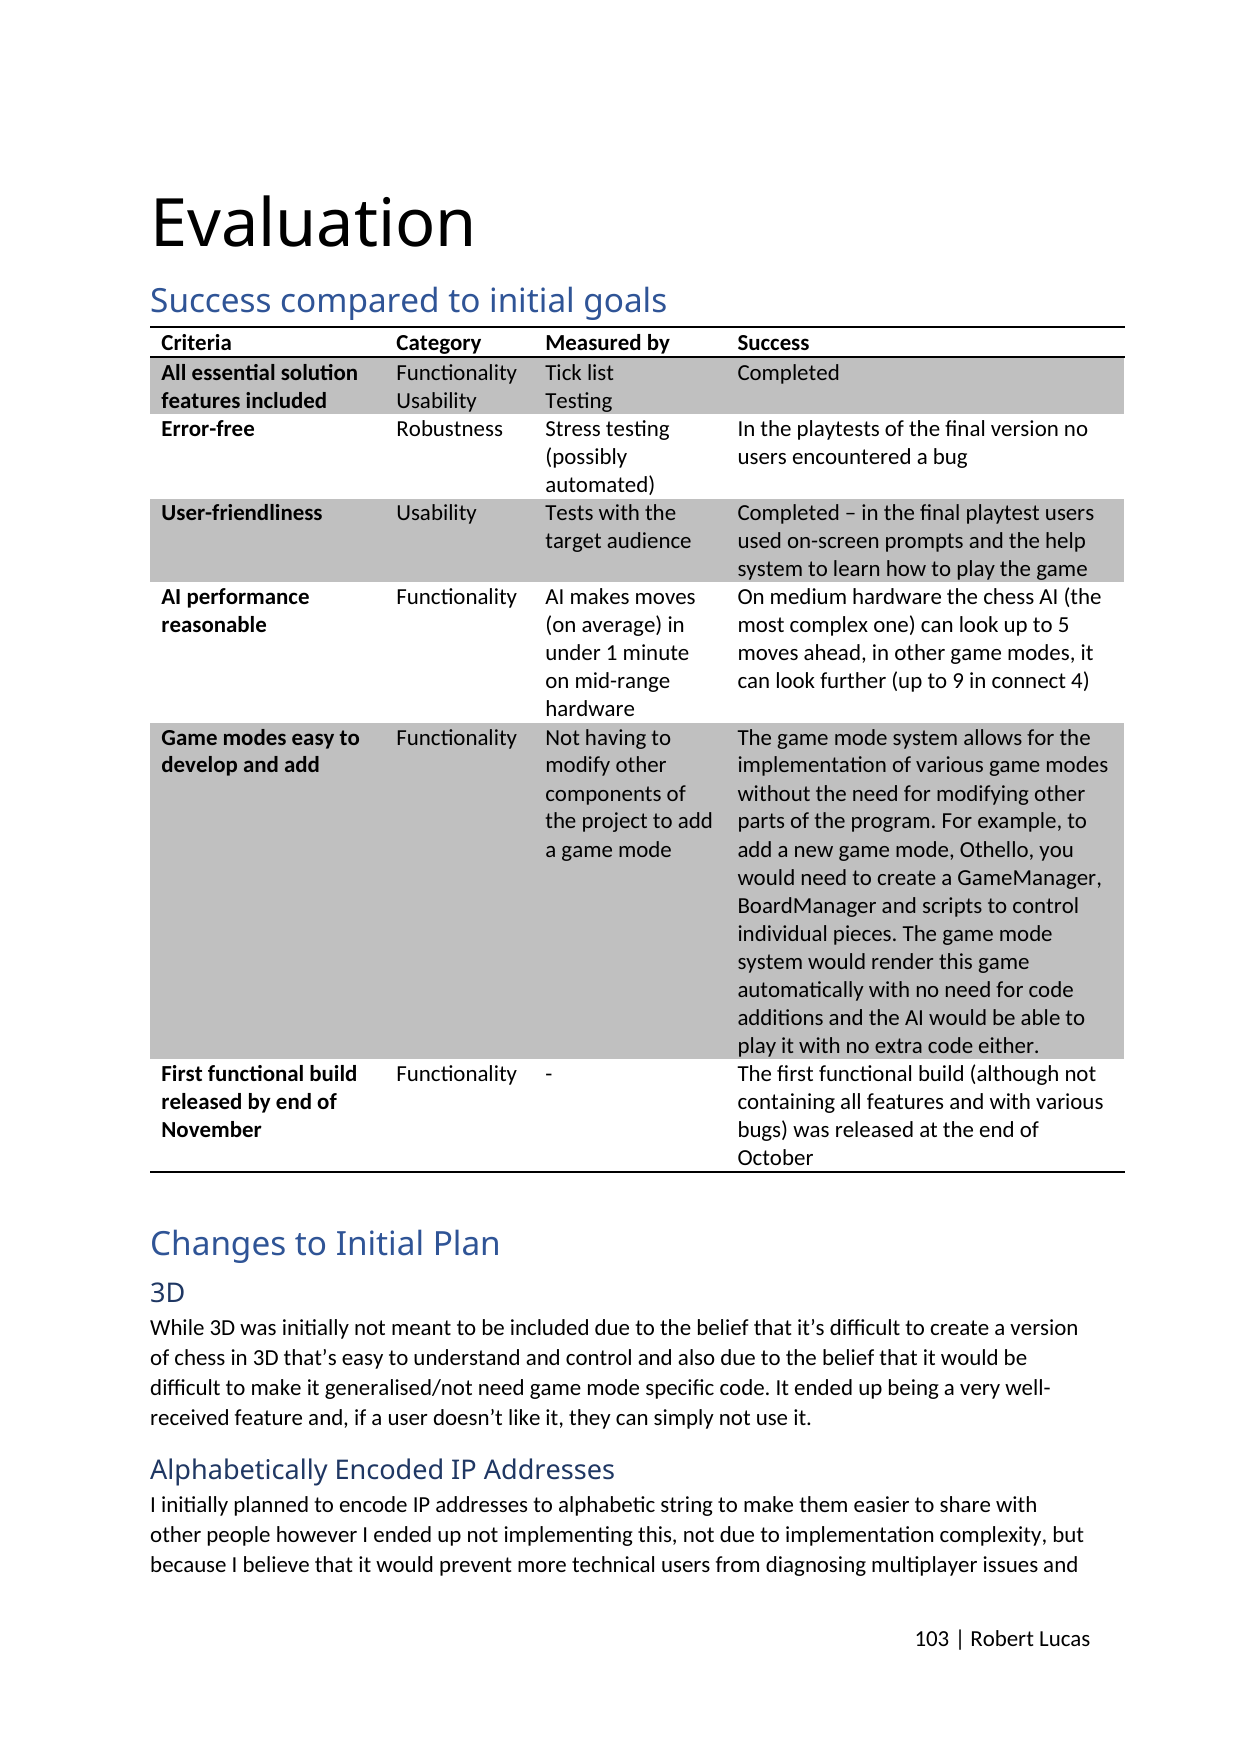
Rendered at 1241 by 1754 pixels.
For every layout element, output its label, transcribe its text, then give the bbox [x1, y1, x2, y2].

table_cell Functionality [385, 1059, 534, 1171]
table_cell The game mode system allows for the implementation of various game modes without the need for modifying other parts of the program. For example, to add a new game mode, Othello, you would need to create a GameManager, BoardManager and scripts to control individual pieces. The game mode system would render this game automatically with no need for code additions and the AI would be able to play it with no extra code either. [726, 723, 1124, 1059]
table_cell Game modes easy to develop and add [150, 723, 385, 1059]
subtitle Changes to Initial Plan [150, 1220, 1090, 1265]
table_header Criteria [150, 328, 385, 356]
table_cell All essential solution features included [150, 358, 385, 414]
table_cell In the playtests of the final version no users encountered a bug [726, 414, 1124, 498]
table_cell Completed – in the final playtest users used on-screen prompts and the help system to learn how to play the game [726, 499, 1124, 582]
table_cell Tick list Testing [534, 358, 726, 414]
table_cell Error-free [150, 414, 385, 498]
table_cell The first functional build (although not containing all features and with various bugs) was released at the end of October [726, 1059, 1124, 1171]
table_cell First functional build released by end of November [150, 1059, 385, 1171]
table_cell Usability [385, 499, 534, 582]
subtitle 3D [150, 1273, 1090, 1310]
table_cell Functionality Usability [385, 358, 534, 414]
table_cell - [534, 1059, 726, 1171]
table_header Success [726, 328, 1124, 356]
table_cell User-friendliness [150, 499, 385, 582]
table_cell Robustness [385, 414, 534, 498]
table_cell Not having to modify other components of the project to add a game mode [534, 723, 726, 1059]
subtitle Success compared to initial goals [150, 277, 1090, 323]
table_cell Functionality [385, 583, 534, 723]
table_cell On medium hardware the chess AI (the most complex one) can look up to 5 moves ahead, in other game modes, it can look further (up to 9 in connect 4) [726, 583, 1124, 723]
subtitle Evaluation [150, 175, 1090, 266]
subtitle Alphabetically Encoded IP Addresses [150, 1450, 1090, 1487]
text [150, 1490, 1090, 1578]
table_cell Completed [726, 358, 1124, 414]
table_cell Tests with the target audience [534, 499, 726, 582]
table_header Category [385, 328, 534, 356]
table_header Measured by [534, 328, 726, 356]
table_cell AI makes moves (on average) in under 1 minute on mid-range hardware [534, 583, 726, 723]
table_cell AI performance reasonable [150, 583, 385, 723]
text While 3D was initially not meant to be included due to the belief that it’s difficult to create a version of chess in 3D that’s easy to understand and control and also due to the belief that it would be difficult to make it generalised/not need game mode specific code. It ended up being a very well-received feature and, if a user doesn’t like it, they can simply not use it. [150, 1313, 1090, 1431]
table_cell Stress testing (possibly automated) [534, 414, 726, 498]
table_cell Functionality [385, 723, 534, 1059]
